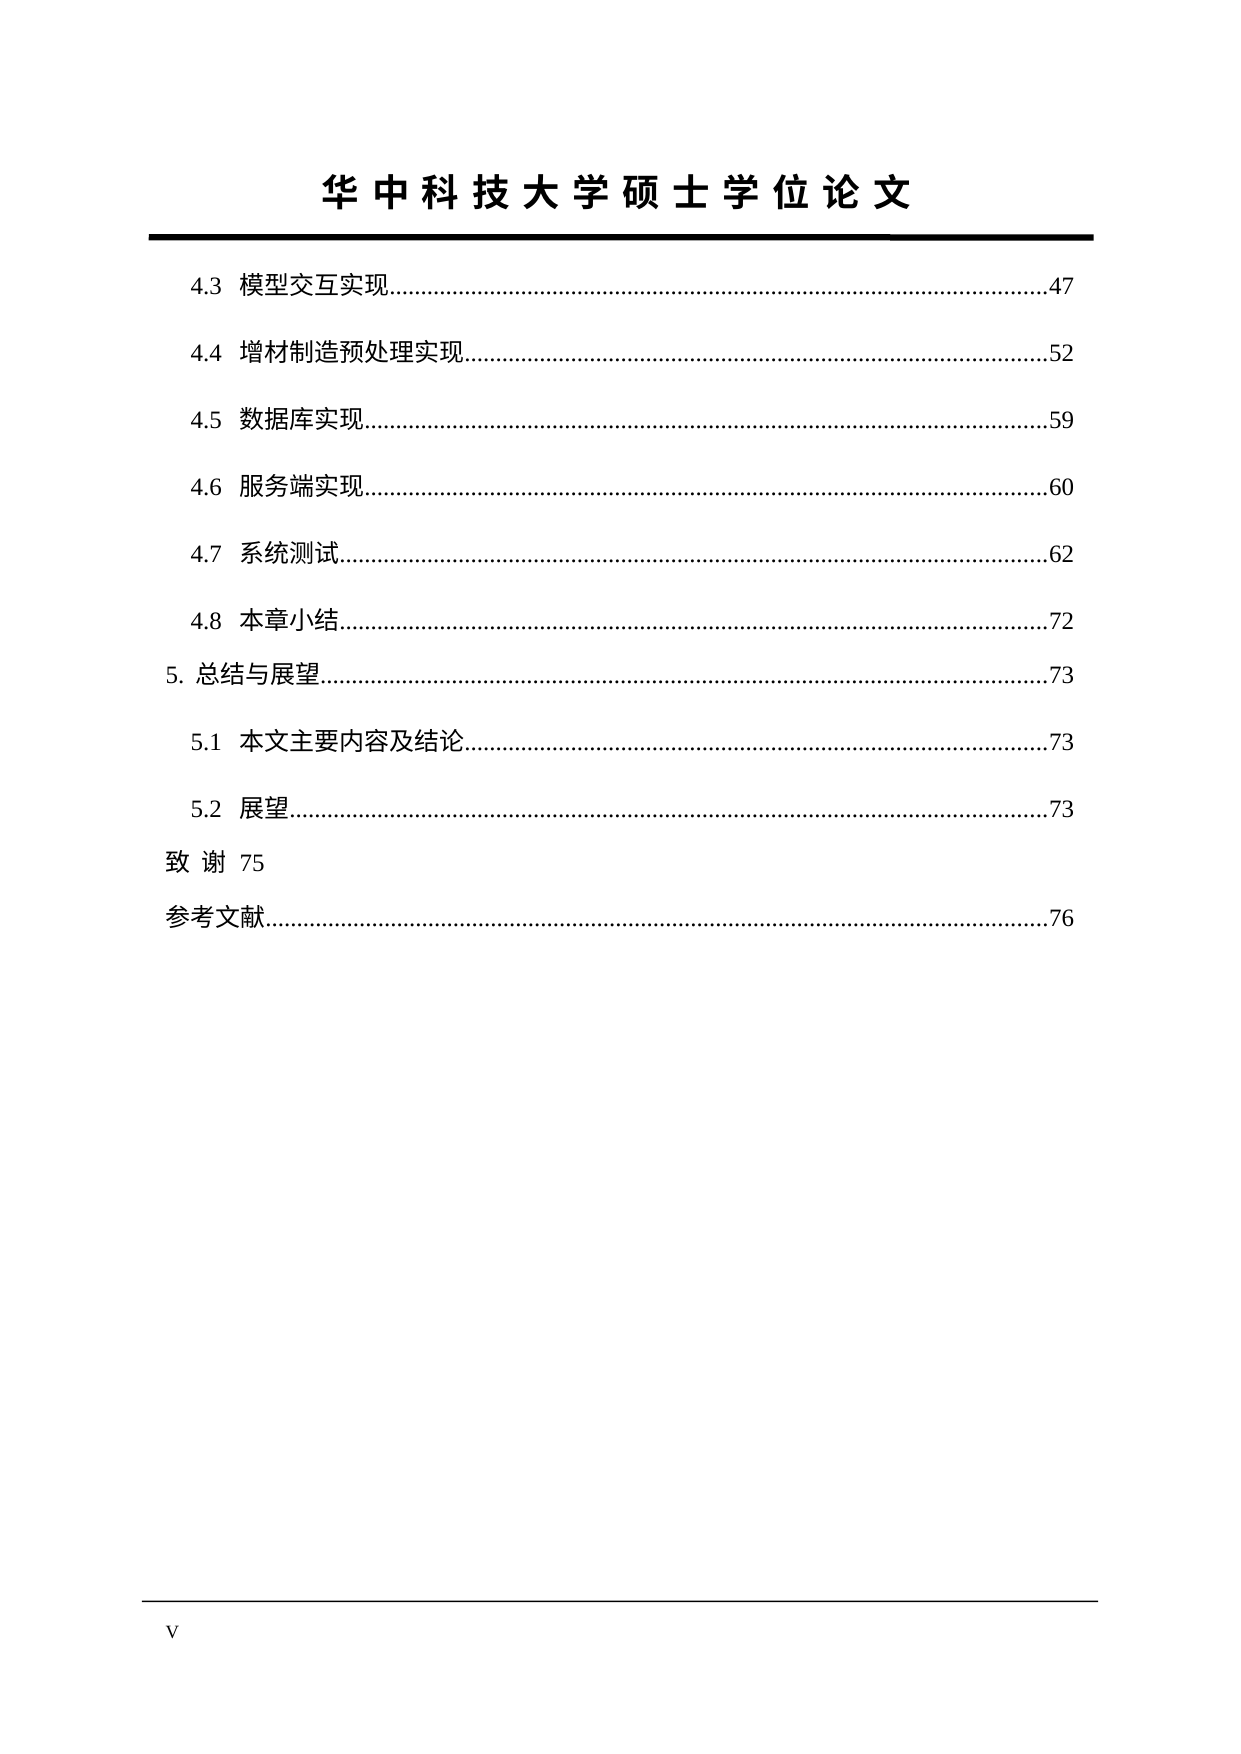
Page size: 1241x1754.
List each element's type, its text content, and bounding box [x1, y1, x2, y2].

text 致 谢 75 [165, 843, 1075, 879]
text 4.3 模型交互实现 47 [190, 266, 1075, 302]
text 5.1 本文主要内容及结论 73 [190, 721, 1075, 758]
text 4.4 增材制造预处理实现 52 [190, 333, 1075, 369]
text 4.5 数据库实现 59 [190, 399, 1075, 436]
text 5.2 展望 73 [190, 788, 1075, 824]
text 4.8 本章小结 72 [190, 600, 1075, 636]
text 参考文献 76 [165, 897, 1075, 933]
text 5. 总结与展望 73 [165, 654, 1075, 691]
text 4.7 系统测试 62 [190, 533, 1075, 569]
text 4.6 服务端实现 60 [190, 466, 1075, 503]
